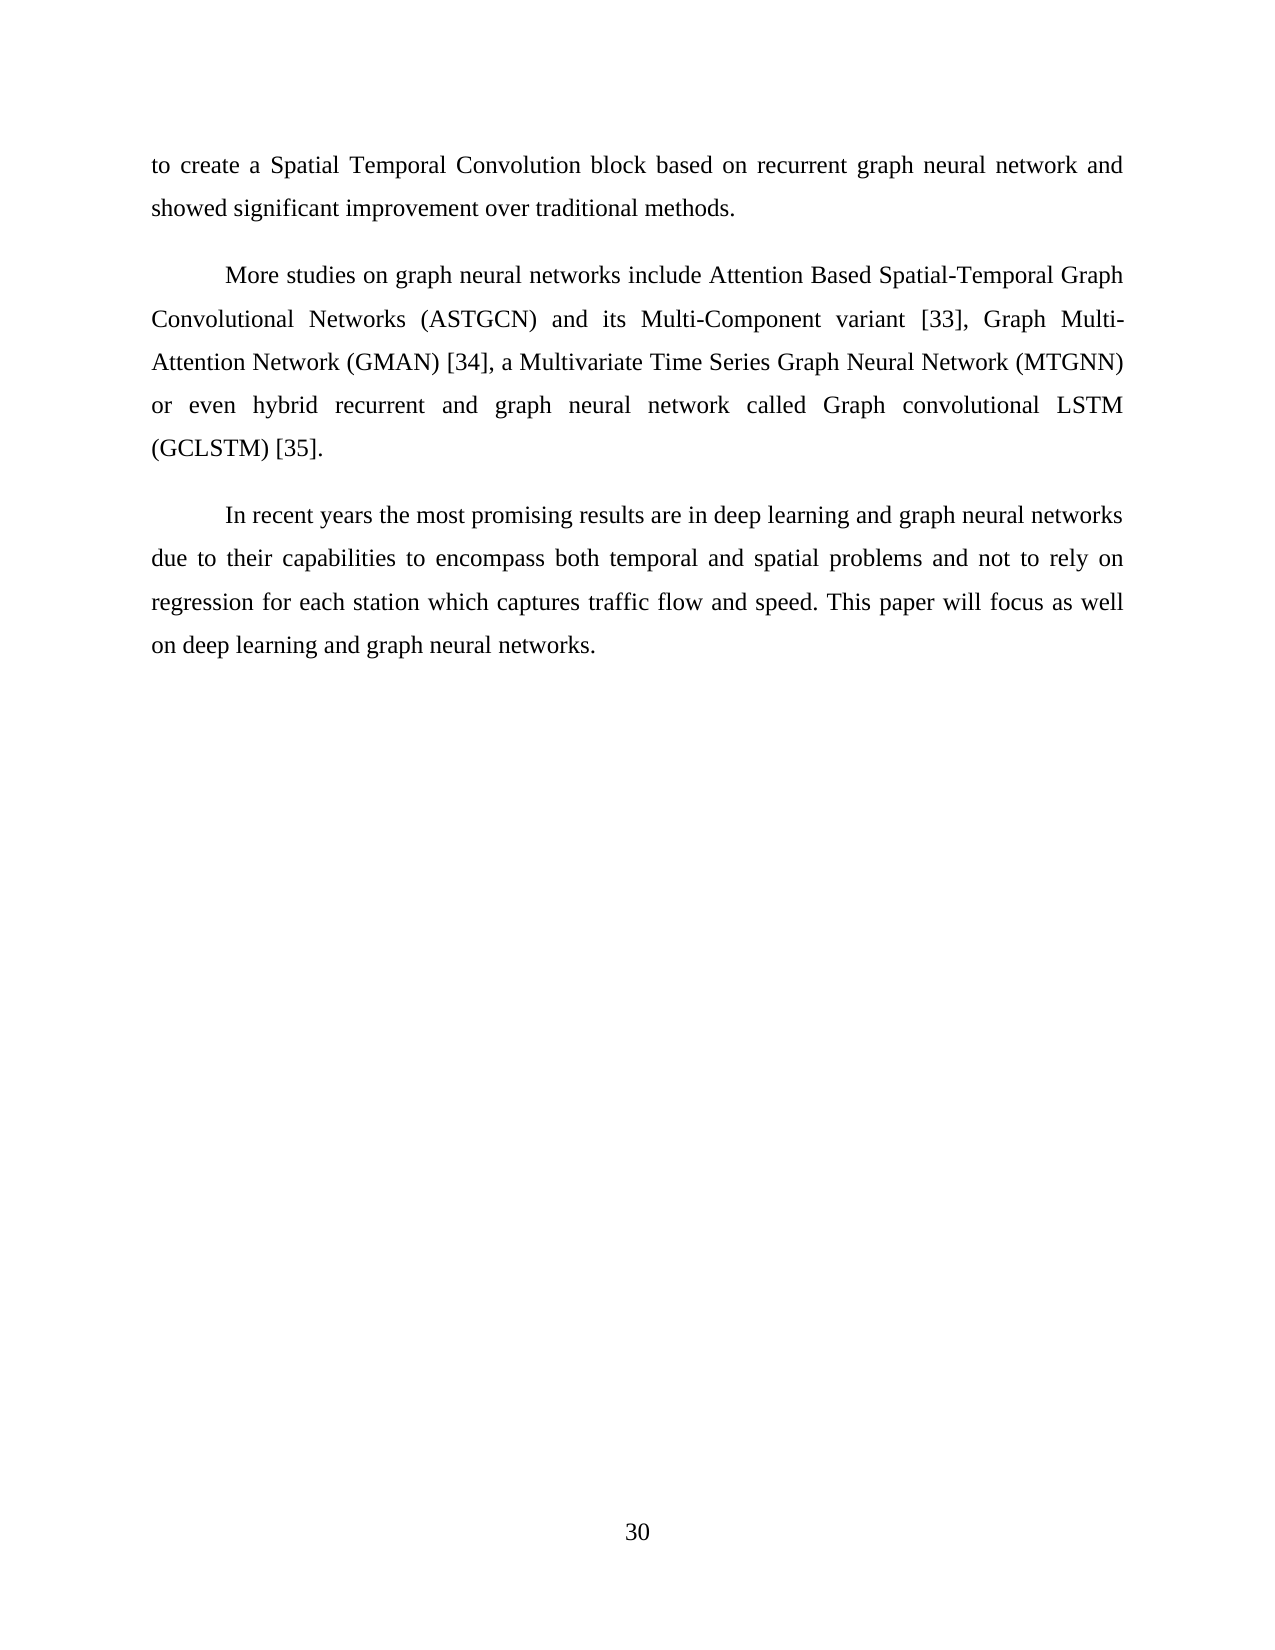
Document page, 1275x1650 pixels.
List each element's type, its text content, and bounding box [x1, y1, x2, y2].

text In recent years the most promising results are in deep learning and graph neural networks due to their capabilities to encompass both temporal and spatial problems and not to rely on regression for each station which captures traffic flow and speed. This paper will focus as well on deep learning and graph neural networks. [150, 500, 1125, 658]
text More studies on graph neural networks include Attention Based Spatial-Temporal Graph Convolutional Networks (ASTGCN) and its Multi-Component variant, Graph Multi-Attention Network (GMAN), a Multivariate Time Series Graph Neural Network (MTGNN) or even hybrid recurrent and graph neural network called Graph convolutional LSTM (GCLSTM). [150, 261, 1125, 462]
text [150, 150, 1125, 222]
